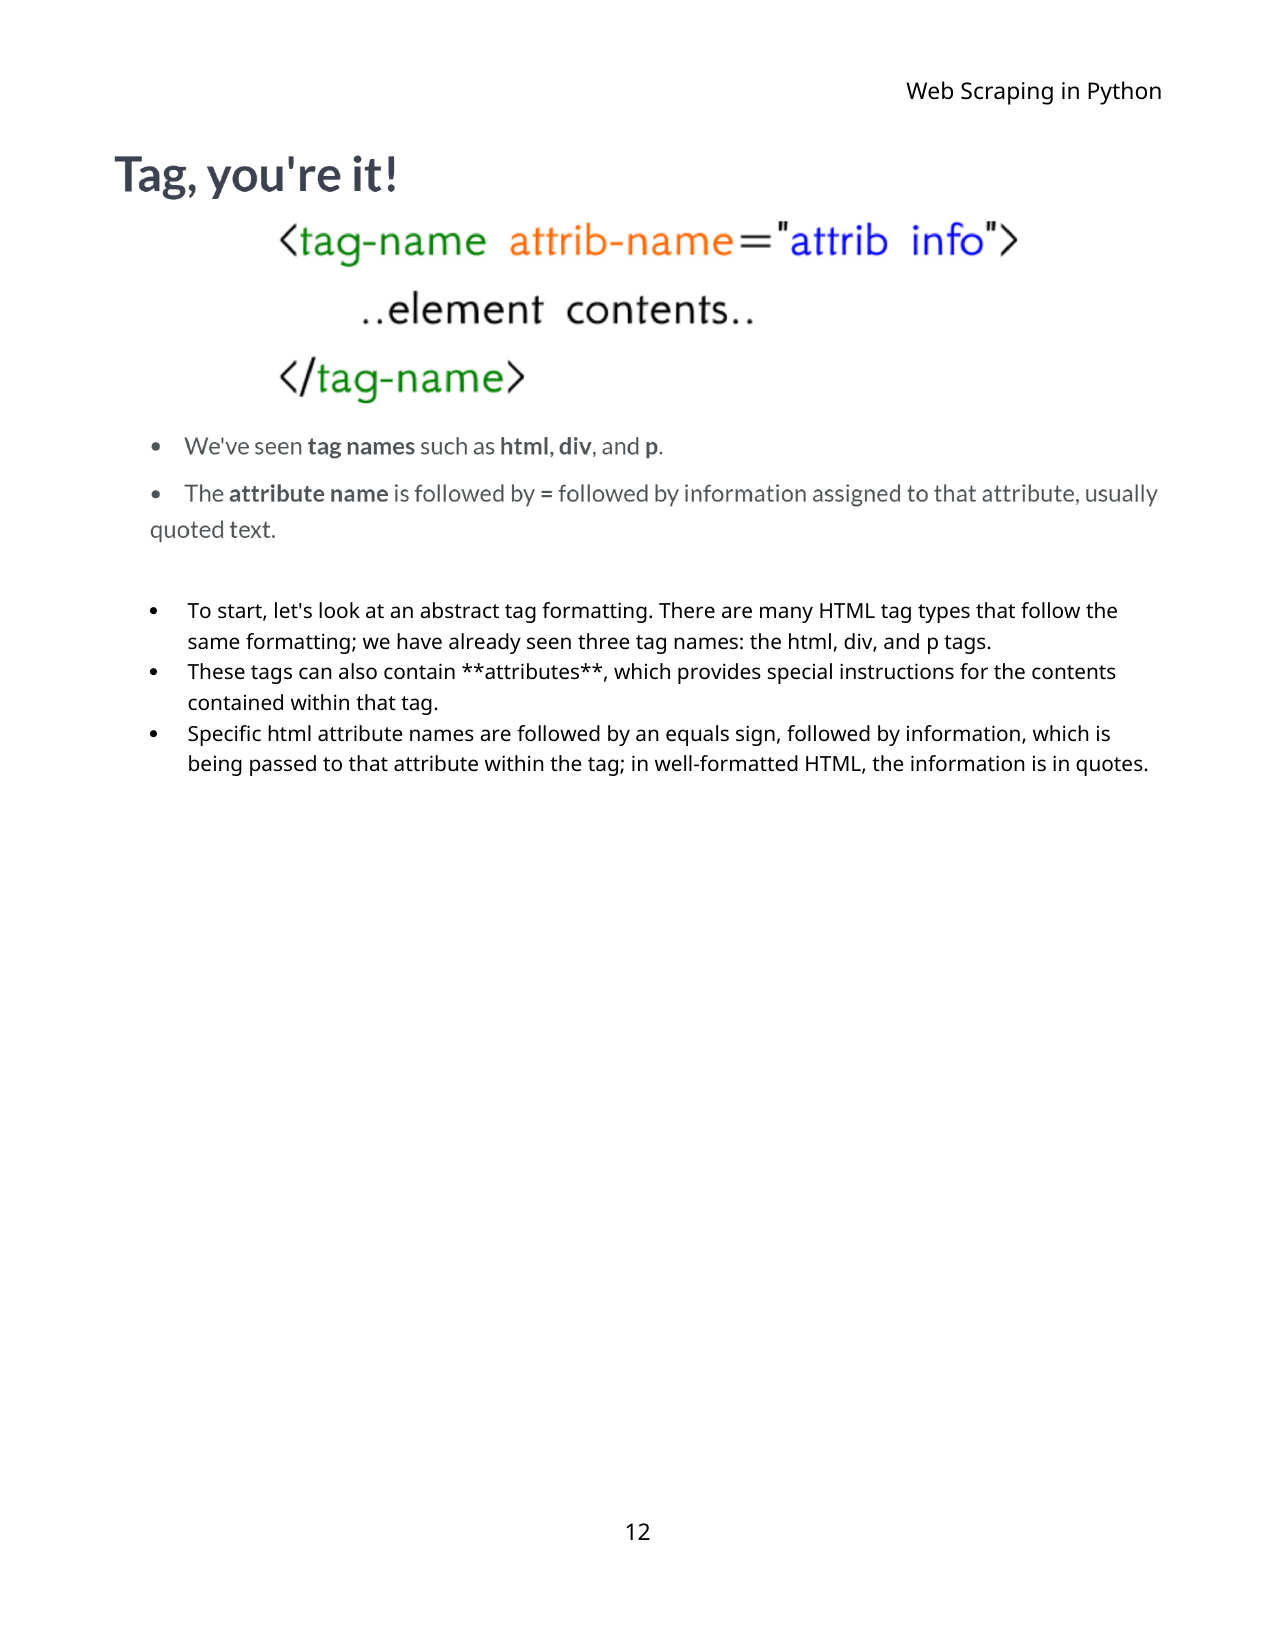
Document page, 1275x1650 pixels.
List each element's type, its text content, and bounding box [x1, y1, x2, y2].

picture [112, 150, 1161, 547]
list Specific html attribute names are followed by an equals sign, followed by information, which is being passed to that attribute within the tag; in well-formatted HTML, the information is in quotes. [150, 719, 1162, 778]
list To start, let's look at an abstract tag formatting. There are many HTML tag types that follow the same formatting; we have already seen three tag names: the html, div, and p tags. [150, 596, 1162, 655]
list These tags can also contain **attributes**, which provides special instructions for the contents contained within that tag. [150, 657, 1162, 716]
